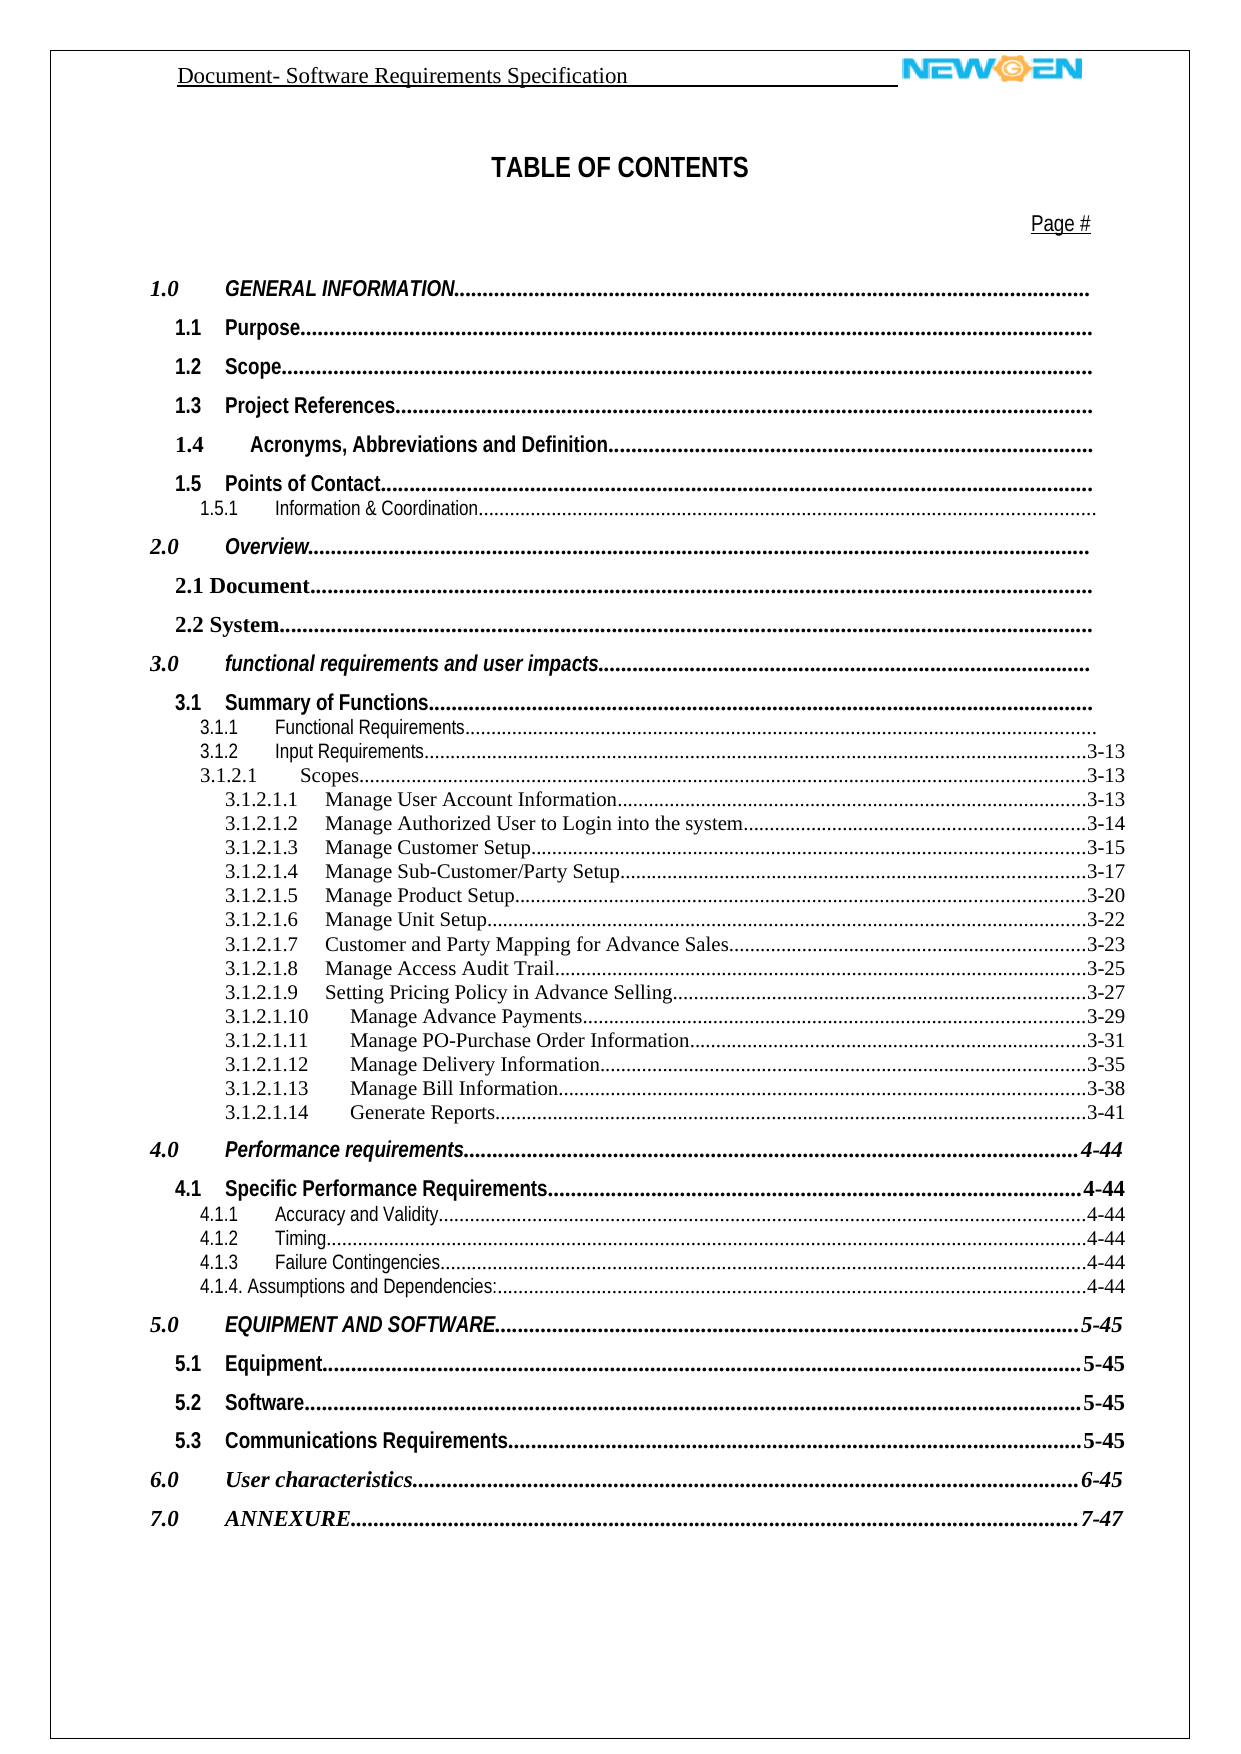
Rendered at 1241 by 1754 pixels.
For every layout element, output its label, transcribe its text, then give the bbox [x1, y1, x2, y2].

text 3.1.2 Input Requirements 3-13 [200, 739, 1090, 763]
text 4.1.2 Timing 4-44 [200, 1226, 1090, 1250]
text 4.1 Specific Performance Requirements 4-44 [175, 1175, 1090, 1202]
text 1.2 Scope 1-5 [175, 353, 1090, 379]
text 3.1.2.1.10 Manage Advance Payments 3-29 [225, 1004, 1090, 1028]
text 2.1 Document 2-7 [175, 572, 1090, 598]
text 6.0 User characteristics 6-45 [150, 1466, 1090, 1493]
text 4.1.4. Assumptions and Dependencies: 4-44 [200, 1274, 1090, 1298]
text 1.1 Purpose 1-5 [175, 314, 1090, 340]
text 7.0 ANNEXURE 7-47 [150, 1505, 1090, 1532]
text 3.1.2.1.11 Manage PO-Purchase Order Information 3-31 [225, 1028, 1090, 1052]
text 3.1.2.1.2 Manage Authorized User to Login into the system 3-14 [225, 811, 1090, 835]
text 1.5 Points of Contact 1-5 [175, 470, 1090, 496]
text 3.1.2.1.14 Generate Reports 3-41 [225, 1100, 1090, 1124]
text 5.1 Equipment 5-45 [175, 1349, 1090, 1376]
text 3.1.1 Functional Requirements 3-8 [200, 715, 1090, 739]
text 4.0 Performance requirements 4-44 [150, 1136, 1090, 1163]
text 3.1.2.1.8 Manage Access Audit Trail 3-25 [225, 956, 1090, 979]
text 3.1.2.1.4 Manage Sub-Customer/Party Setup 3-17 [225, 859, 1090, 883]
text 5.0 EQUIPMENT AND SOFTWARE 5-45 [150, 1311, 1090, 1337]
text 3.1.2.1 Scopes 3-13 [200, 763, 1090, 787]
text 2.0 Overview 2-7 [150, 533, 1090, 559]
text 3.1.2.1.12 Manage Delivery Information 3-35 [225, 1052, 1090, 1076]
text TABLE OF CONTENTS [150, 150, 1090, 183]
picture [897, 52, 1091, 84]
text 3.1.2.1.7 Customer and Party Mapping for Advance Sales 3-23 [225, 931, 1090, 956]
text 3.1.2.1.5 Manage Product Setup 3-20 [225, 883, 1090, 907]
text 1.5.1 Information & Coordination 1-5 [200, 496, 1090, 520]
text 3.1.2.1.9 Setting Pricing Policy in Advance Selling 3-27 [225, 979, 1090, 1004]
text 5.3 Communications Requirements 5-45 [175, 1427, 1090, 1454]
text 3.0 functional requirements and user impacts 3-7 [150, 649, 1090, 676]
text 3.1 Summary of Functions 3-7 [175, 688, 1090, 715]
text 1.3 Project References 1-5 [175, 392, 1090, 418]
text 1.0 GENERAL INFORMATION 1-5 [150, 275, 1090, 301]
text Page # [150, 210, 1090, 236]
text 3.1.2.1.6 Manage Unit Setup 3-22 [225, 907, 1090, 931]
text 3.1.2.1.13 Manage Bill Information 3-38 [225, 1076, 1090, 1100]
text 3.1.2.1.1 Manage User Account Information 3-13 [225, 787, 1090, 811]
text 1.4 Acronyms, Abbreviations and Definition 1-5 [175, 431, 1090, 457]
text 2.2 System 2-7 [175, 611, 1090, 637]
text 4.1.3 Failure Contingencies 4-44 [200, 1250, 1090, 1274]
text 5.2 Software 5-45 [175, 1388, 1090, 1415]
text 4.1.1 Accuracy and Validity 4-44 [200, 1202, 1090, 1226]
text 3.1.2.1.3 Manage Customer Setup 3-15 [225, 835, 1090, 859]
